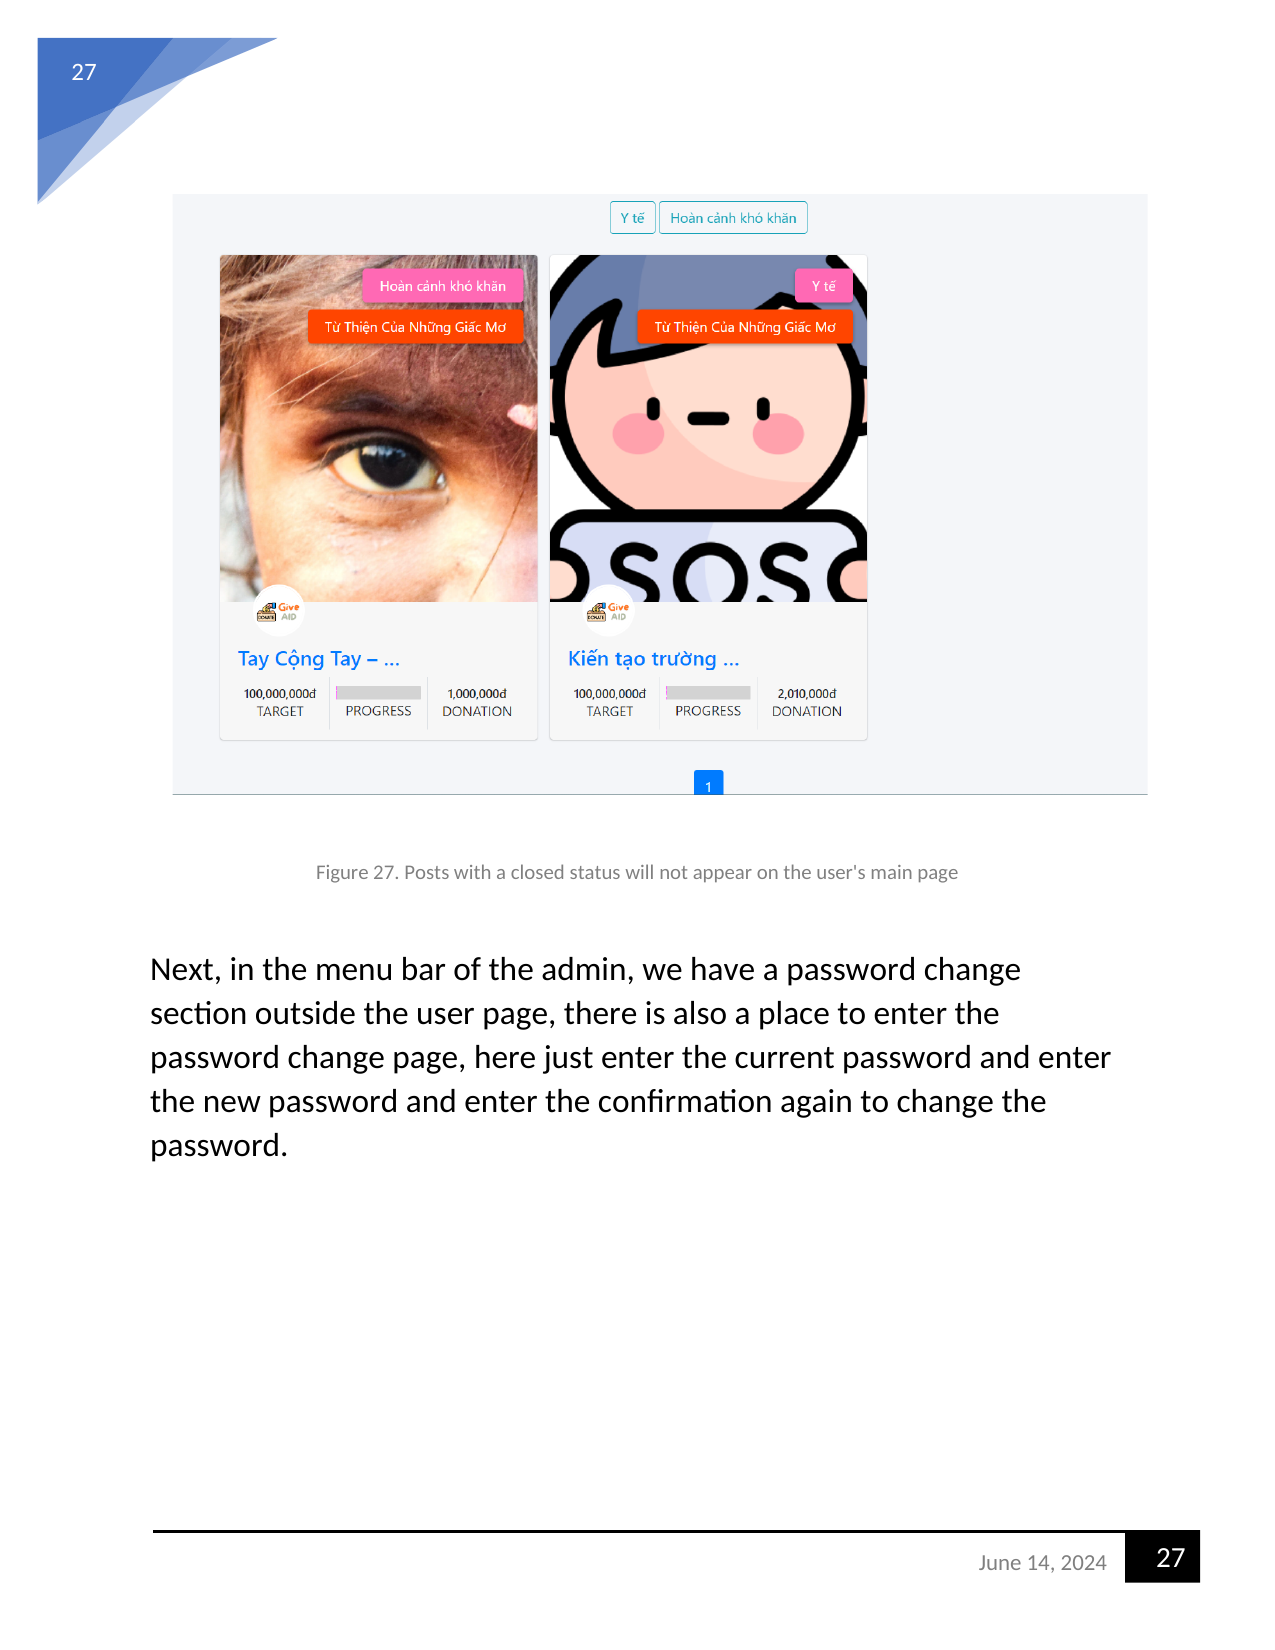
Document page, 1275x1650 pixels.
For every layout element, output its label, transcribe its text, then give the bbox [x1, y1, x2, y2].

text Figure 27. Posts with a closed status will not appear on the user's main page [150, 859, 1125, 885]
picture [37, 37, 1148, 795]
text Next, in the menu bar of the admin, we have a password change section outside the user page, there is also a place to enter the password change page, here just enter the current password and enter the new password and enter the confirmation again to change the password. [150, 948, 1125, 1164]
